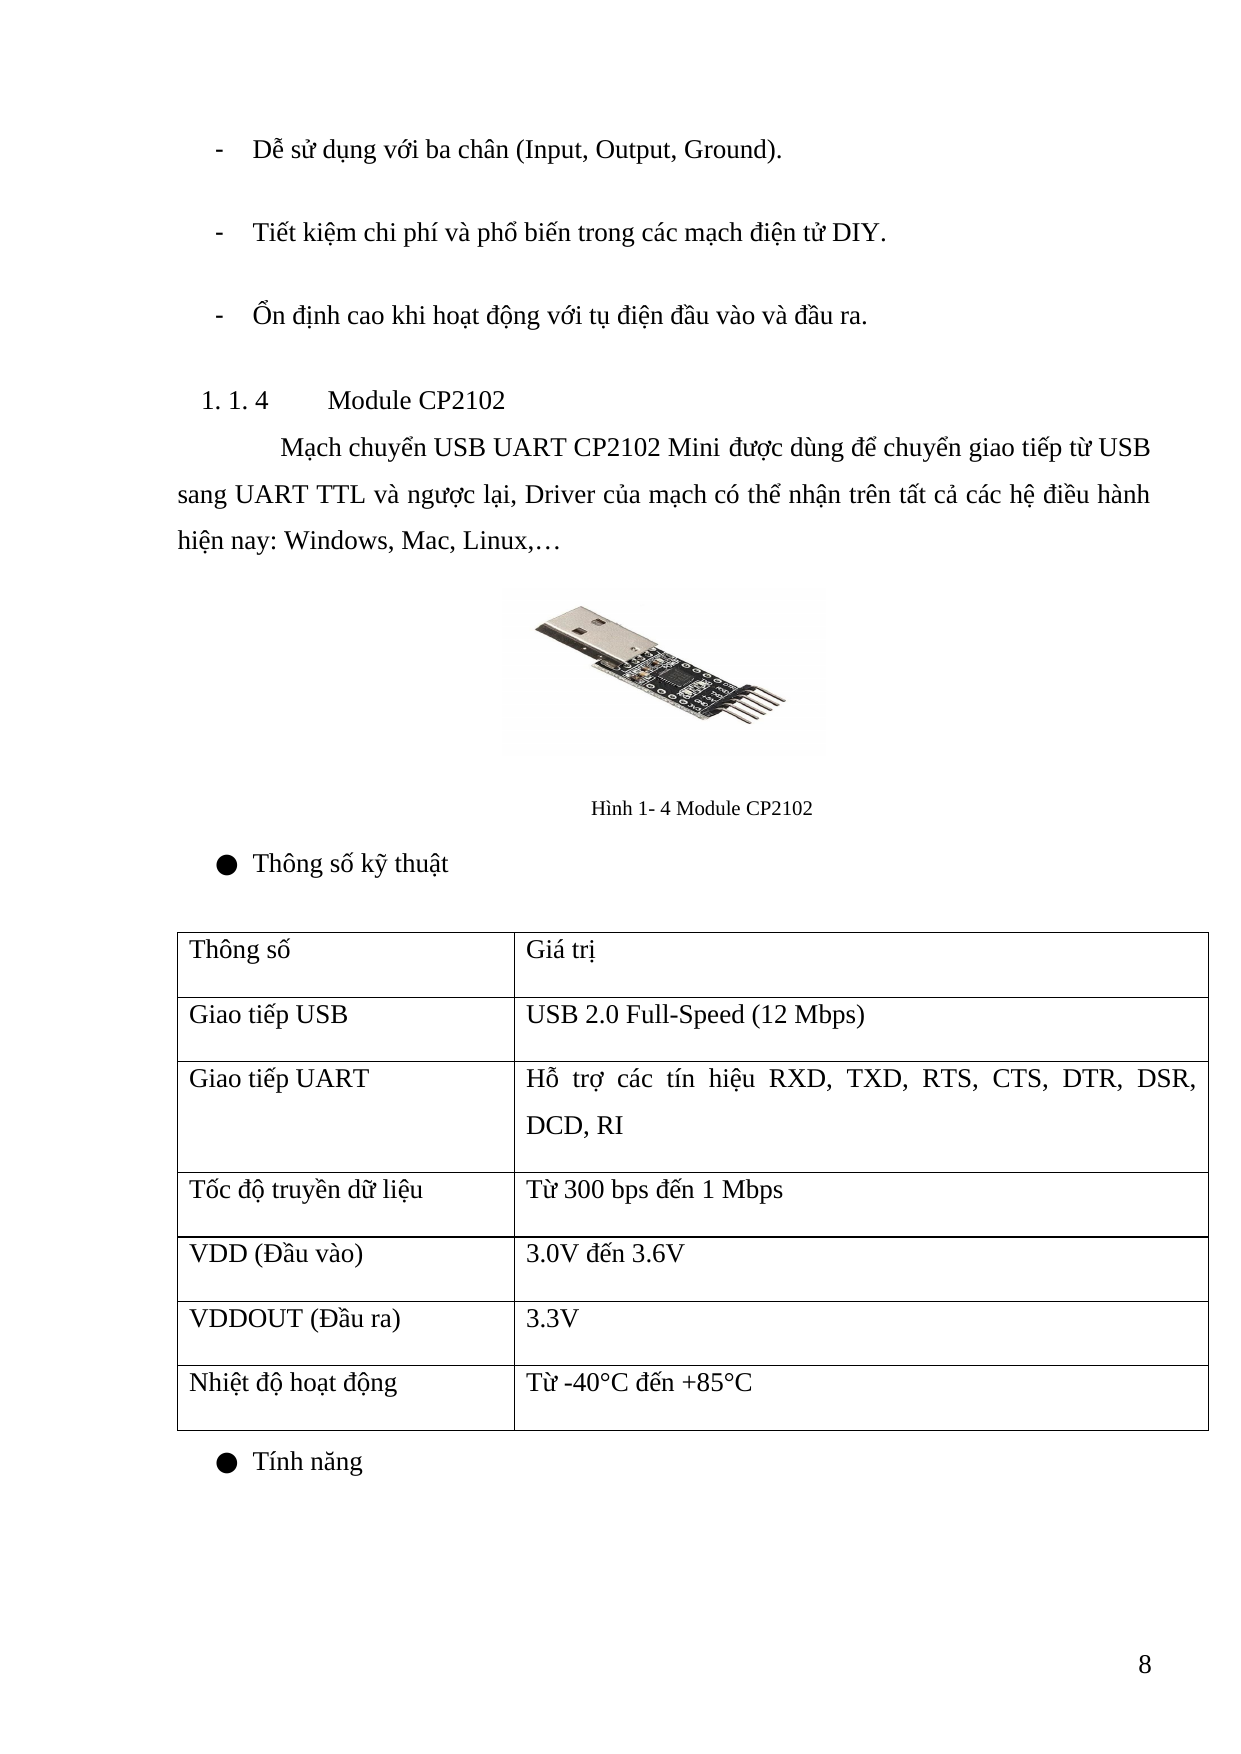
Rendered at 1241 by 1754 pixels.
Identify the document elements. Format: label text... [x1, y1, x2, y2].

table_cell VDDOUT (Đầu ra) [178, 1302, 514, 1365]
table_cell Tốc độ truyền dữ liệu [178, 1173, 514, 1236]
table_cell Từ -40°C đến +85°C [515, 1366, 1208, 1429]
subtitle Module CP2102 [177, 384, 1152, 416]
table_cell Giao tiếp USB [178, 998, 514, 1061]
table_cell Hỗ trợ các tín hiệu RXD, TXD, RTS, CTS, DTR, DSR, DCD, RI [515, 1062, 1208, 1172]
text Mạch chuyển USB UART CP2102 Mini được dùng để chuyển giao tiếp từ USB sang UART TTL và ngược lại, Driver của mạch có thể nhận trên tất cả các hệ điều hành hiện nay: Windows, Mac, Linux,… [177, 431, 1152, 556]
list Tiết kiệm chi phí và phổ biến trong các mạch điện tử DIY. [215, 201, 1152, 257]
picture [502, 587, 827, 756]
table_header Thông số [178, 933, 514, 997]
table_cell Giao tiếp UART [178, 1062, 514, 1172]
table_cell VDD (Đầu vào) [178, 1238, 514, 1301]
table_cell 3.0V đến 3.6V [515, 1238, 1208, 1301]
list Dễ sử dụng với ba chân (Input, Output, Ground). [215, 118, 1152, 174]
table_cell Từ 300 bps đến 1 Mbps [515, 1173, 1208, 1236]
text Hình 1- 4 Module CP2102 [177, 796, 1152, 820]
list Ổn định cao khi hoạt động với tụ điện đầu vào và đầu ra. [215, 284, 1152, 340]
list Tính năng [215, 1431, 1152, 1486]
list Thông số kỹ thuật [215, 832, 1152, 888]
table_cell Nhiệt độ hoạt động [178, 1366, 514, 1429]
table_header Giá trị [515, 933, 1208, 997]
table_cell USB 2.0 Full-Speed (12 Mbps) [515, 998, 1208, 1061]
table_cell 3.3V [515, 1302, 1208, 1365]
